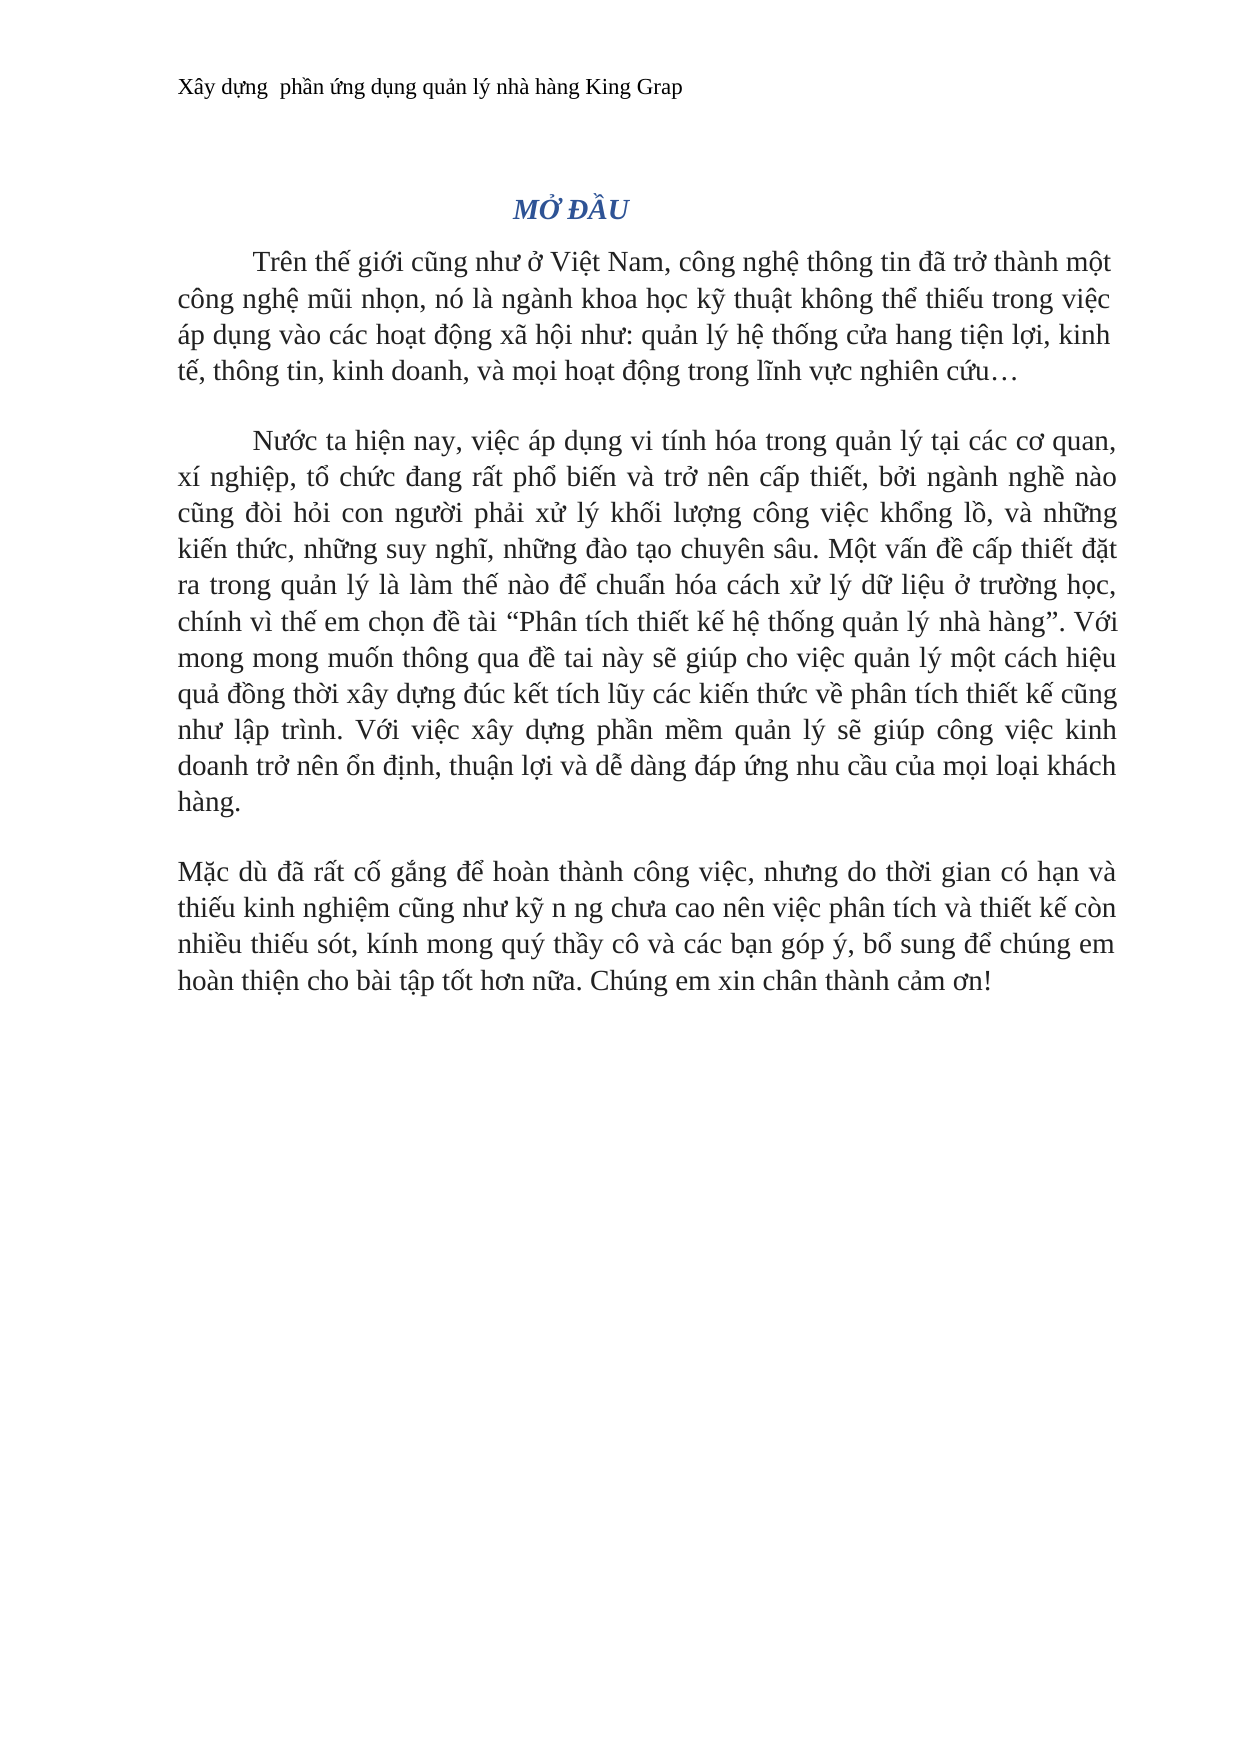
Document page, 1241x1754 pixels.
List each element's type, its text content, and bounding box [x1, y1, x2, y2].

subtitle MỞ ĐẦU [144, 192, 998, 226]
text Mặc dù đã rất cố gắng để hoàn thành công việc, nhưng do thời gian có hạn và thiếu kinh nghiệm cũng như kỹ n ng chưa cao nên việc phân tích và thiết kế còn nhiều thiếu sót, kính mong quý thầy cô và các bạn góp ý, bổ sung để chúng em hoàn thiện cho bài tập tốt hơn nữa. Chúng em xin chân thành cảm ơn! [177, 854, 1118, 996]
text Trên thế giới cũng như ở Việt Nam, công nghệ thông tin đã trở thành một công nghệ mũi nhọn, nó là ngành khoa học kỹ thuật không thể thiếu trong việc áp dụng vào các hoạt động xã hội như: quản lý hệ thống cửa hang tiện lợi, kinh tế, thông tin, kinh doanh, và mọi hoạt động trong lĩnh vực nghiên cứu… [177, 244, 1112, 387]
text Nước ta hiện nay, việc áp dụng vi tính hóa trong quản lý tại các cơ quan, xí nghiệp, tổ chức đang rất phổ biến và trở nên cấp thiết, bởi ngành nghề nào cũng đòi hỏi con người phải xử lý khối lượng công việc khổng lồ, và những kiến thức, những suy nghĩ, những đào tạo chuyên sâu. Một vấn đề cấp thiết đặt ra trong quản lý là làm thế nào để chuẩn hóa cách xử lý dữ liệu ở trường học, chính vì thế em chọn đề tài “Phân tích thiết kế hệ thống quản lý nhà hàng”. Với mong mong muốn thông qua đề tai này sẽ giúp cho việc quản lý một cách hiệu quả đồng thời xây dựng đúc kết tích lũy các kiến thức về phân tích thiết kế cũng như lập trình. Với việc xây dựng phần mềm quản lý sẽ giúp công việc kinh doanh trở nên ổn định, thuận lợi và dễ dàng đáp ứng nhu cầu của mọi loại khách hàng. [177, 423, 1118, 818]
